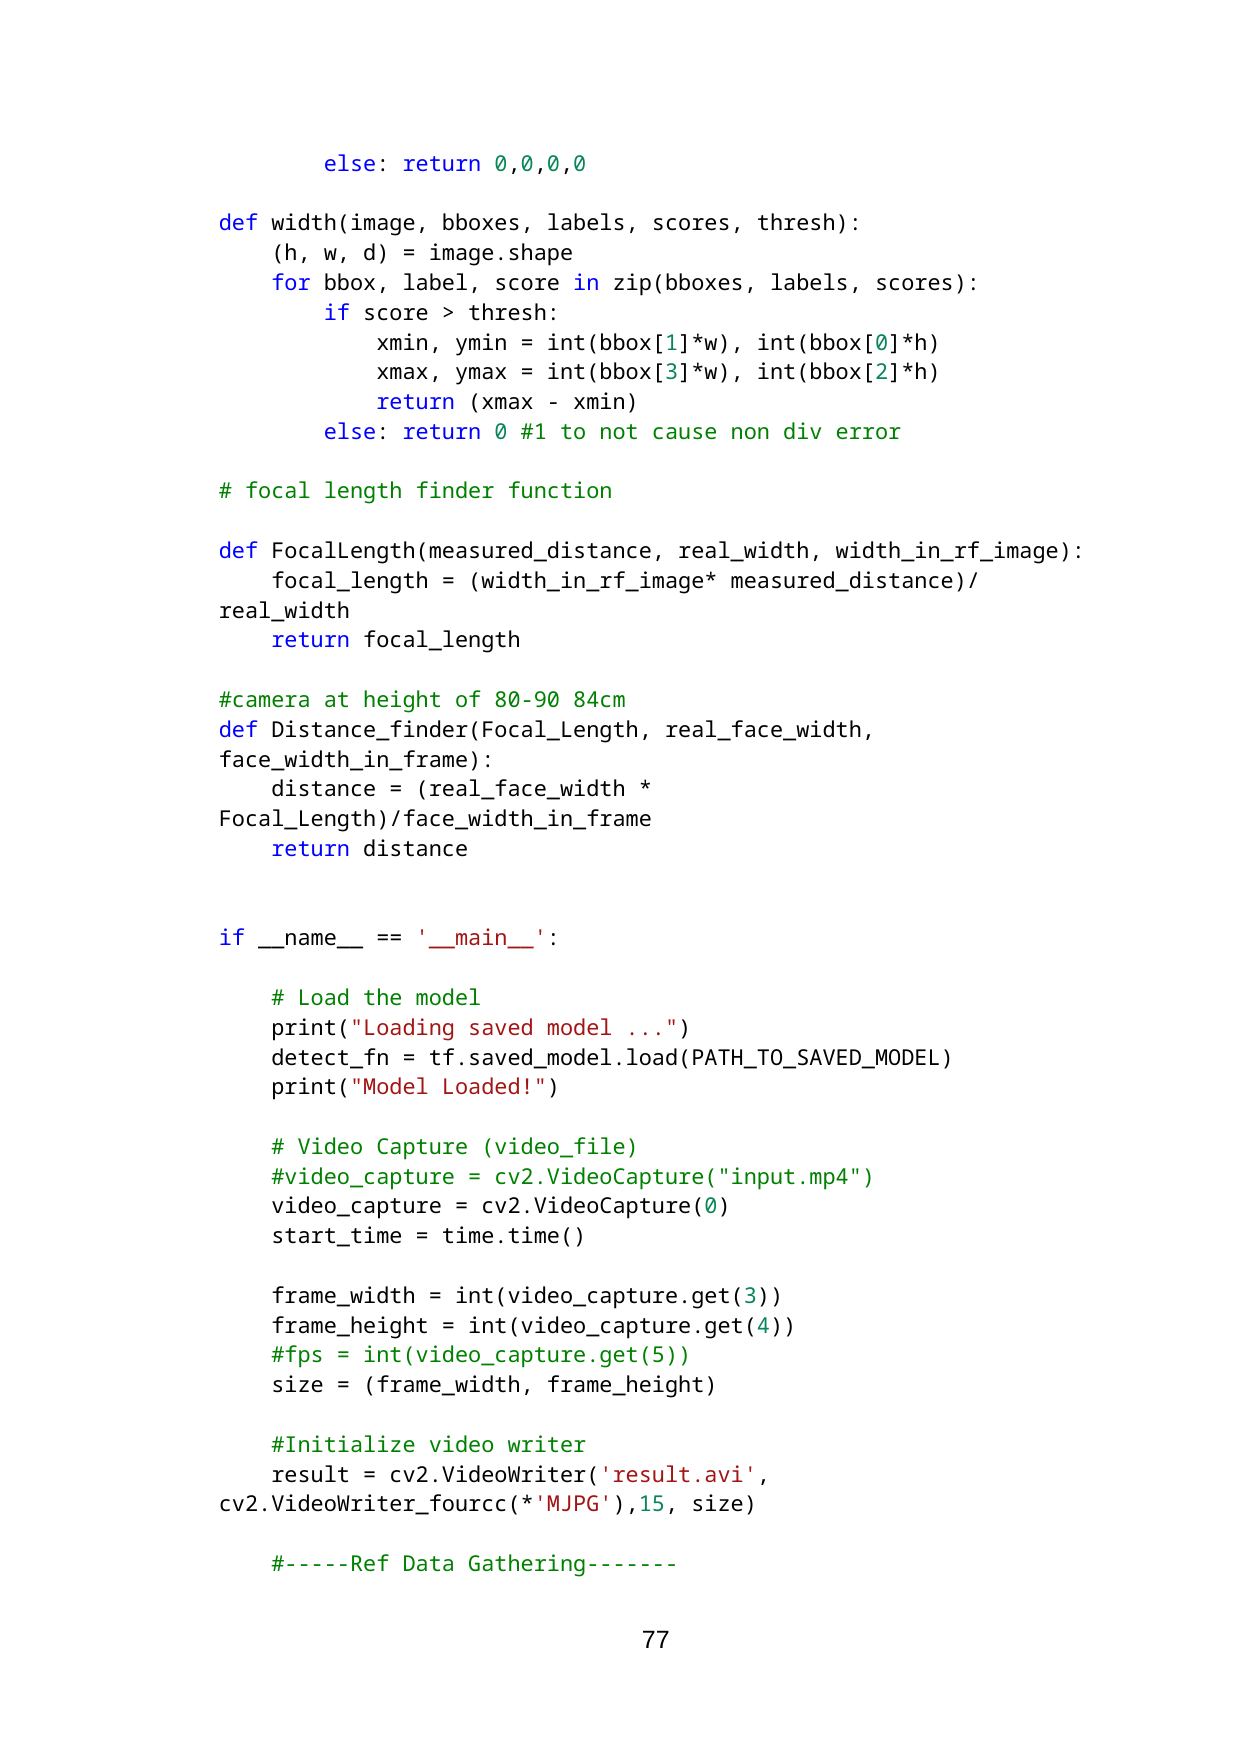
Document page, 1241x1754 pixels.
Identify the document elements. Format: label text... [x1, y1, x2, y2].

text xmax, ymax = int(bbox[3]*w), int(bbox[2]*h) [218, 356, 1092, 386]
text if score > thresh: [218, 297, 1092, 326]
text else: return 0 #1 to not cause non div error [218, 416, 1092, 446]
text detect_fn = tf.saved_model.load(PATH_TO_SAVED_MODEL) [218, 1041, 1092, 1071]
text focal_length = (width_in_rf_image* measured_distance)/ real_width [218, 565, 1092, 624]
text # Video Capture (video_file) [218, 1131, 1092, 1161]
text video_capture = cv2.VideoCapture(0) [218, 1190, 1092, 1220]
text #camera at height of 80-90 84cm [218, 684, 1092, 714]
text # Load the model [218, 982, 1092, 1012]
text #video_capture = cv2.VideoCapture("input.mp4") [218, 1161, 1092, 1190]
text size = (frame_width, frame_height) [218, 1369, 1092, 1399]
text return (xmax - xmin) [218, 386, 1092, 416]
text print("Model Loaded!") [218, 1071, 1092, 1101]
text frame_height = int(video_capture.get(4)) [218, 1309, 1092, 1339]
text (h, w, d) = image.shape [218, 237, 1092, 267]
text print("Loading saved model ...") [218, 1012, 1092, 1041]
text distance = (real_face_width * Focal_Length)/face_width_in_frame [218, 773, 1092, 833]
text xmin, ymin = int(bbox[1]*w), int(bbox[0]*h) [218, 326, 1092, 356]
text else: return 0,0,0,0 [218, 148, 1092, 177]
text #Initialize video writer [218, 1429, 1092, 1458]
text def width(image, bboxes, labels, scores, thresh): [218, 207, 1092, 237]
text #fps = int(video_capture.get(5)) [218, 1339, 1092, 1369]
text result = cv2.VideoWriter('result.avi', cv2.VideoWriter_fourcc(*'MJPG'),15, size) [218, 1458, 1092, 1518]
text def FocalLength(measured_distance, real_width, width_in_rf_image): [218, 535, 1092, 565]
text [218, 267, 1092, 297]
text if __name__ == '__main__': [218, 922, 1092, 952]
text # focal length finder function [218, 475, 1092, 505]
text #-----Ref Data Gathering------- [218, 1548, 1092, 1578]
text return distance [218, 833, 1092, 863]
text return focal_length [218, 624, 1092, 654]
text frame_width = int(video_capture.get(3)) [218, 1280, 1092, 1309]
text start_time = time.time() [218, 1220, 1092, 1250]
text def Distance_finder(Focal_Length, real_face_width, face_width_in_frame): [218, 714, 1092, 773]
